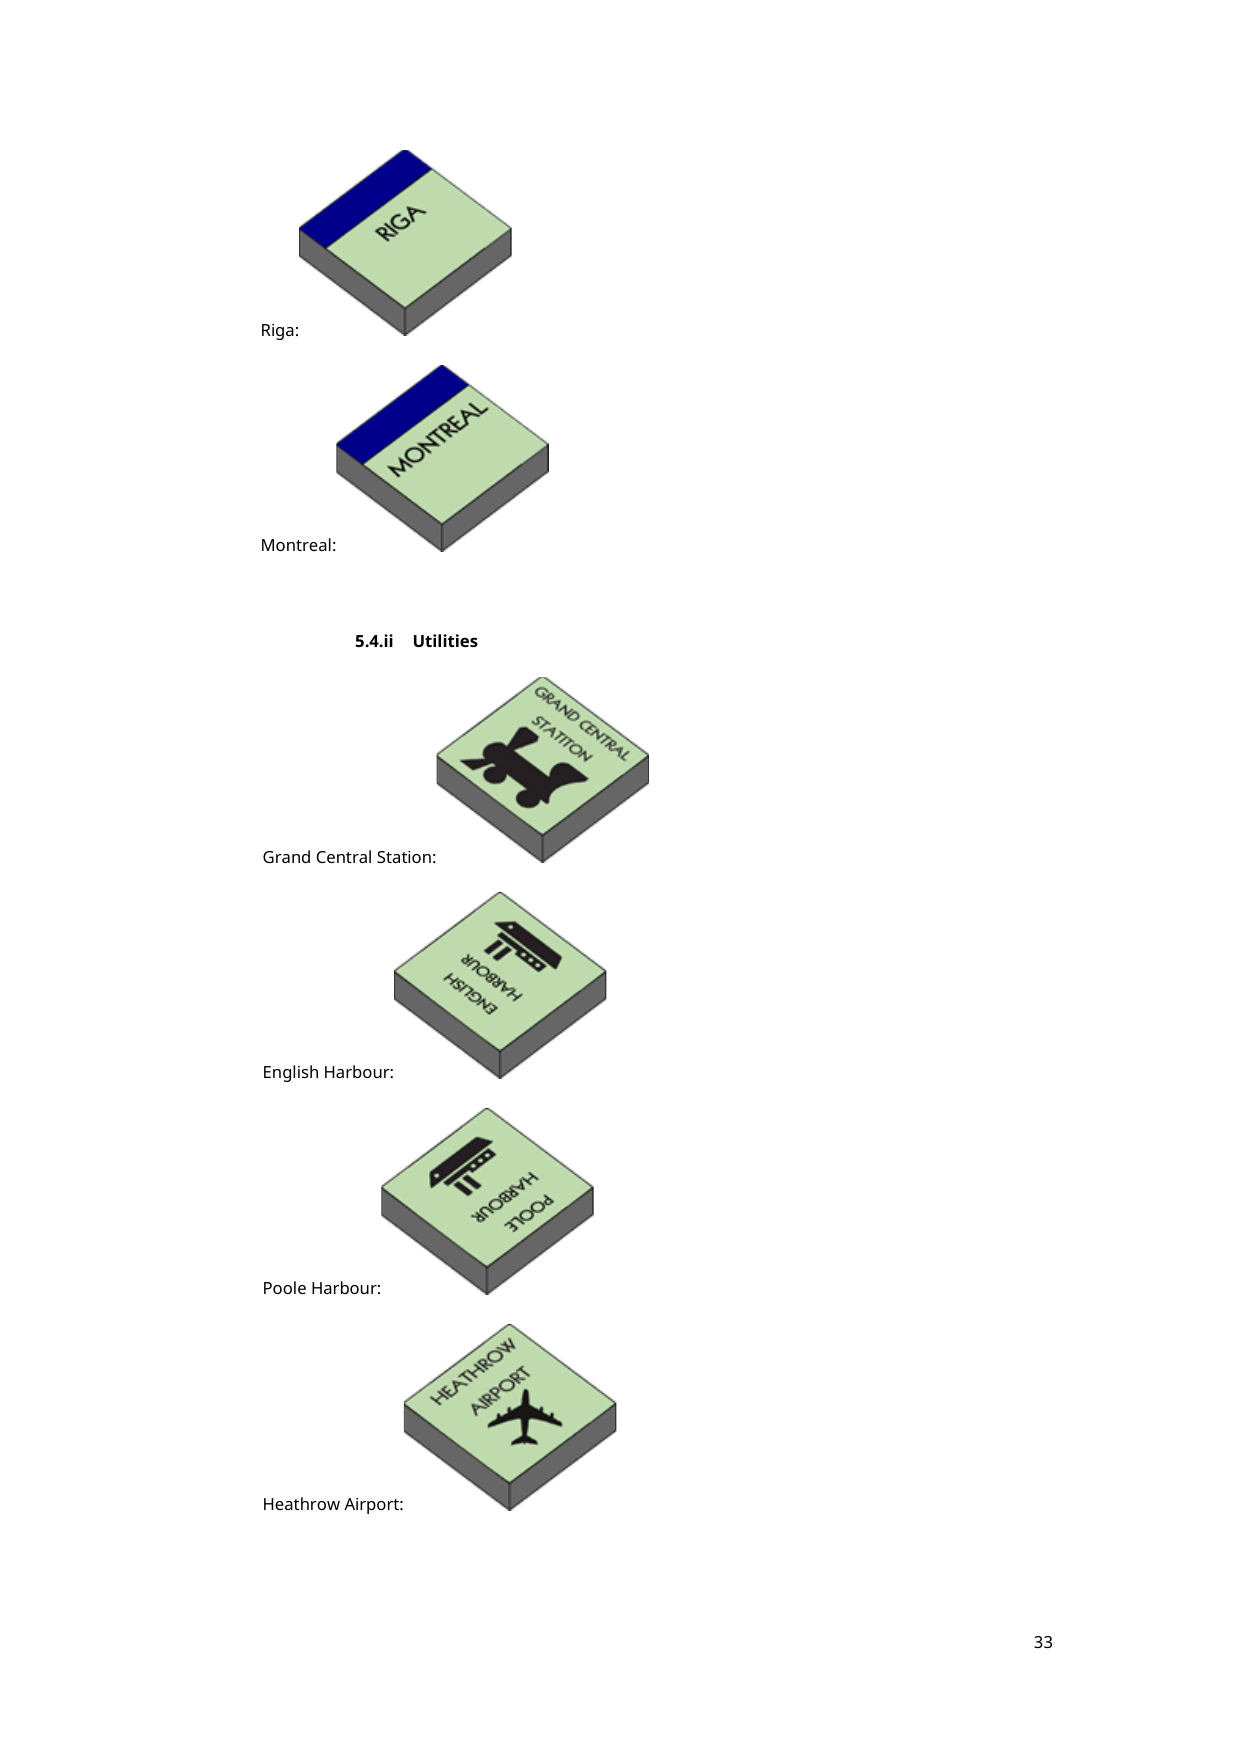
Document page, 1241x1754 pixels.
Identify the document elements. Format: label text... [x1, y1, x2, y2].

text Grand Central Station: [187, 677, 1053, 868]
picture [436, 677, 649, 863]
list Utilities [394, 629, 1053, 652]
picture [381, 1108, 594, 1295]
text Poole Harbour: [187, 1109, 1053, 1299]
picture [394, 892, 607, 1079]
picture [403, 1324, 617, 1511]
picture [299, 150, 512, 336]
text Heathrow Airport: [187, 1324, 1053, 1515]
picture [336, 365, 549, 552]
text English Harbour: [187, 893, 1053, 1084]
